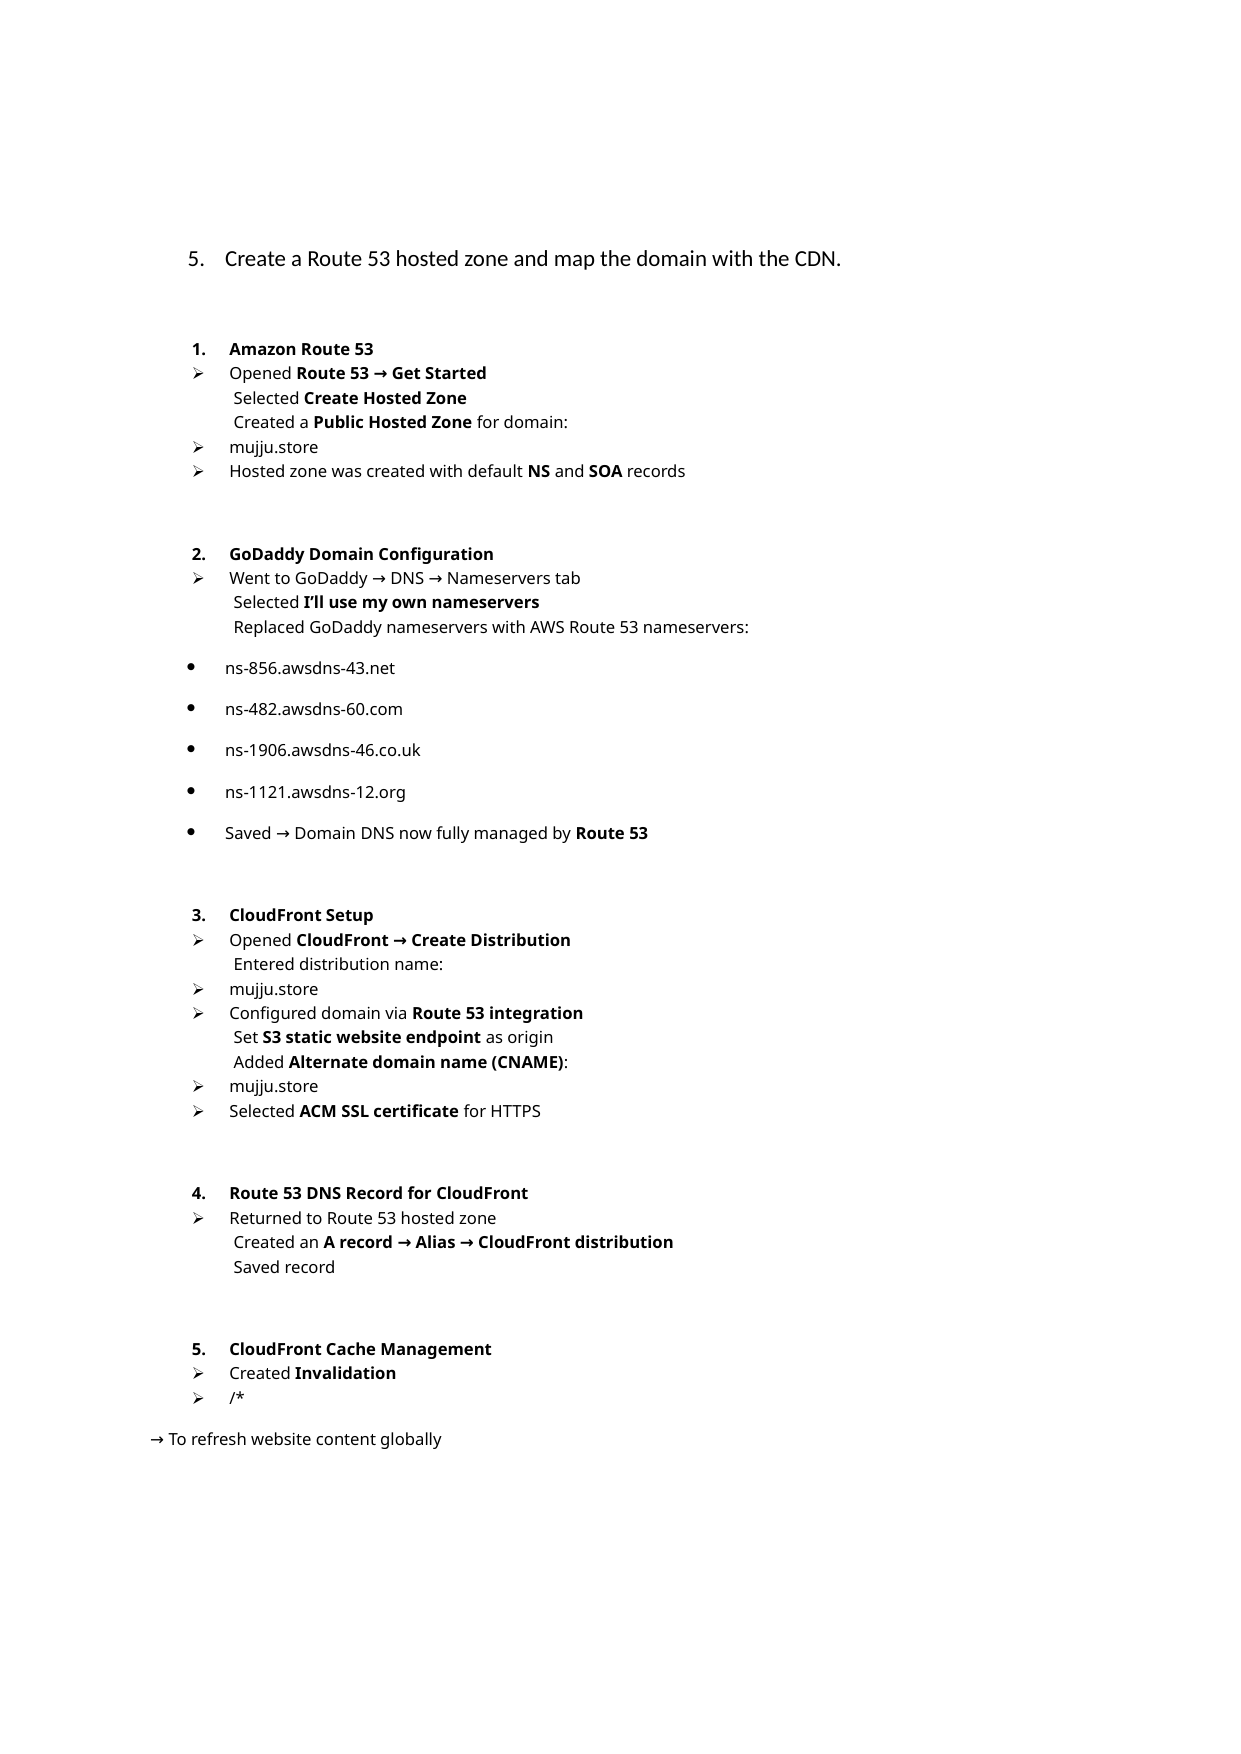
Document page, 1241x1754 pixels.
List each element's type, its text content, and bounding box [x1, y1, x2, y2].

list GoDaddy Domain Configuration [192, 542, 1090, 565]
text → To refresh website content globally [150, 1428, 1090, 1450]
list mujju.store [192, 1075, 1090, 1098]
list Went to GoDaddy → DNS → Nameservers tab Selected I’ll use my own nameservers Replaced GoDaddy nameservers with AWS Route 53 nameservers: [192, 567, 1090, 638]
list Configured domain via Route 53 integration Set S3 static website endpoint as origin Added Alternate domain name (CNAME): [192, 1002, 1090, 1073]
list ns-856.awsdns-43.net [187, 657, 1090, 679]
list mujju.store [192, 435, 1090, 458]
list mujju.store [192, 977, 1090, 1000]
list ns-482.awsdns-60.com [187, 698, 1090, 721]
list Route 53 DNS Record for CloudFront [192, 1182, 1090, 1204]
list ns-1121.awsdns-12.org [187, 780, 1090, 803]
list /* [192, 1386, 1090, 1409]
list Opened CloudFront → Create Distribution Entered distribution name: [192, 928, 1090, 975]
list CloudFront Cache Management [192, 1337, 1090, 1360]
list Created Invalidation [192, 1362, 1090, 1385]
list Selected ACM SSL certificate for HTTPS [192, 1099, 1090, 1122]
list CloudFront Setup [192, 904, 1090, 926]
list Amazon Route 53 [192, 337, 1090, 360]
list Returned to Route 53 hosted zone Created an A record → Alias → CloudFront distribution Saved record [192, 1206, 1090, 1278]
list Opened Route 53 → Get Started Selected Create Hosted Zone Created a Public Hosted Zone for domain: [192, 362, 1090, 434]
list Hosted zone was created with default NS and SOA records [192, 460, 1090, 483]
list Saved → Domain DNS now fully managed by Route 53 [187, 821, 1090, 844]
list ns-1906.awsdns-46.co.uk [187, 739, 1090, 762]
list Create a Route 53 hosted zone and map the domain with the CDN. [187, 244, 1090, 272]
